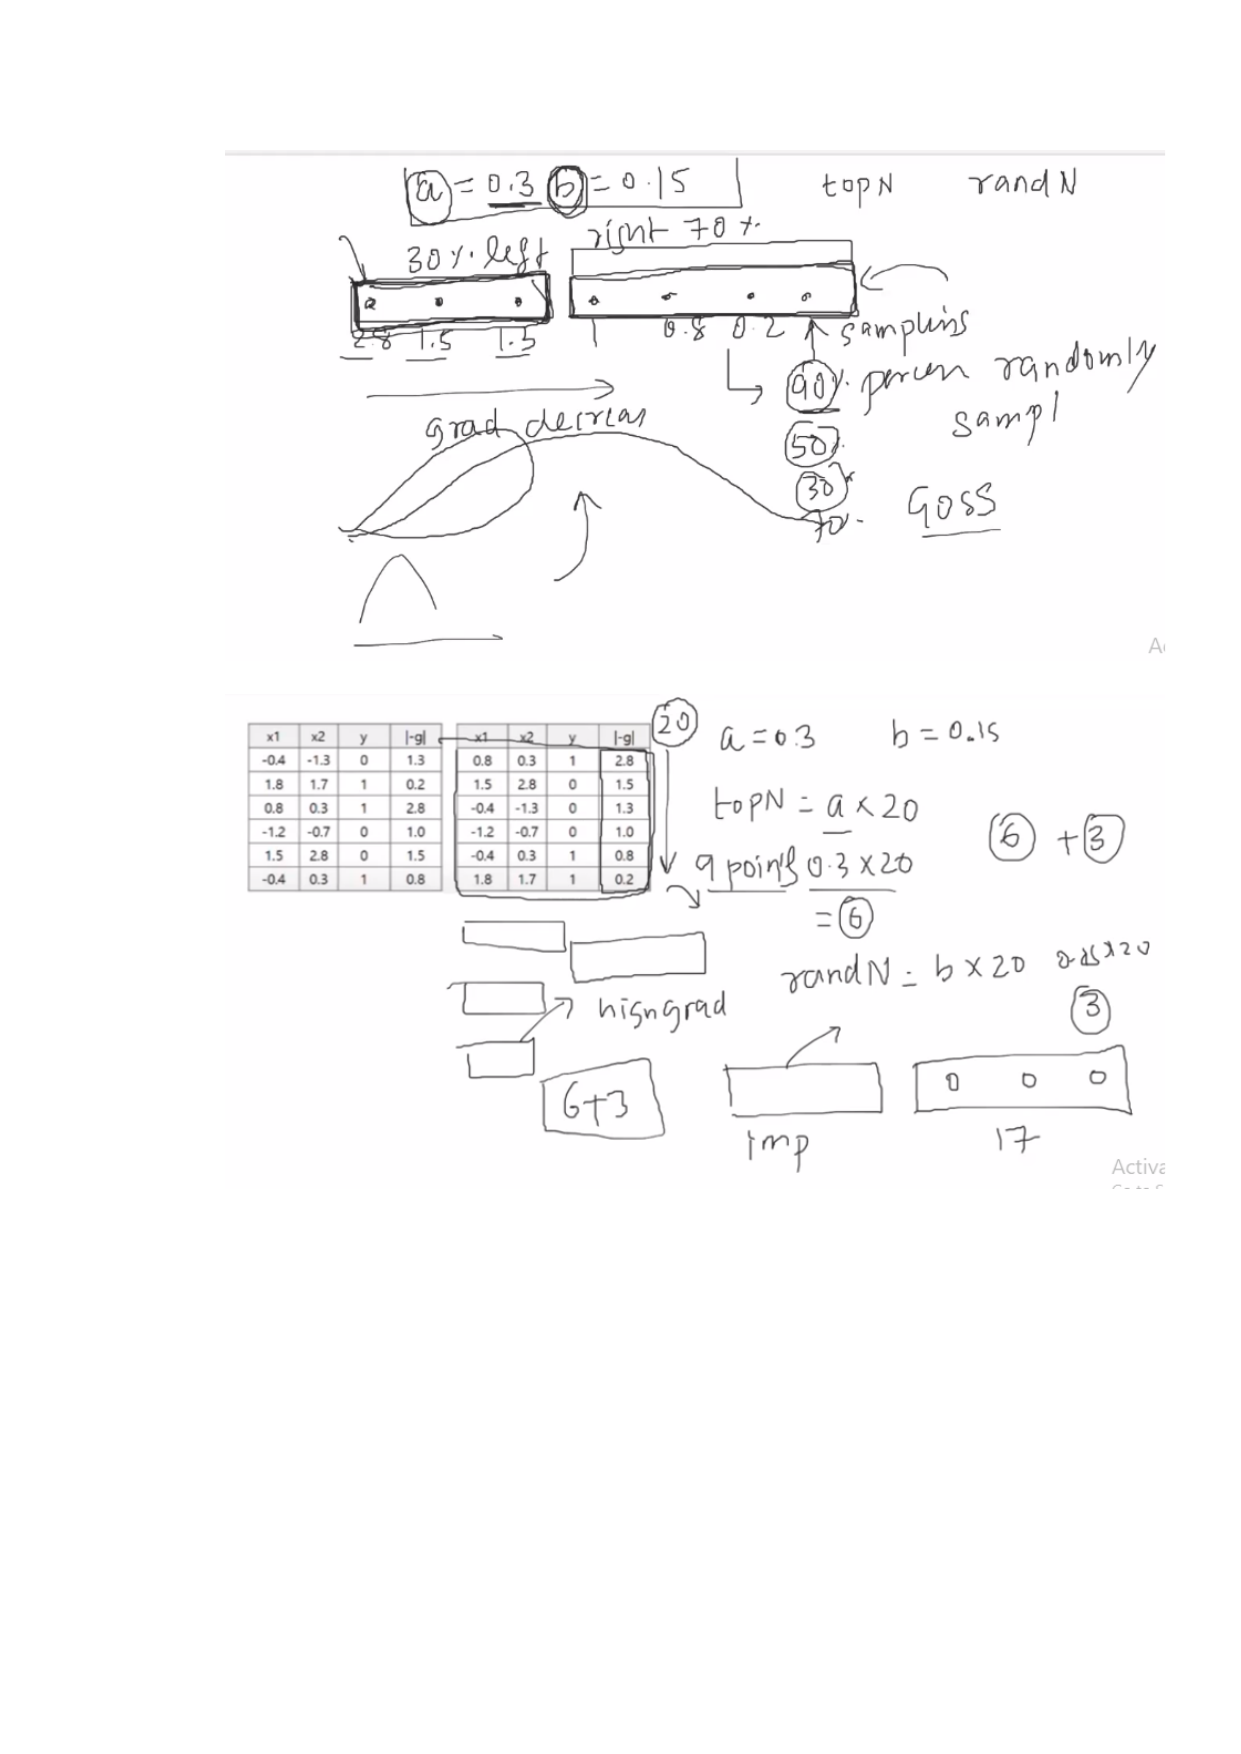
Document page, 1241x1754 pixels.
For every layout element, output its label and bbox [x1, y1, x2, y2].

picture [225, 694, 1166, 1189]
picture [225, 150, 1166, 661]
